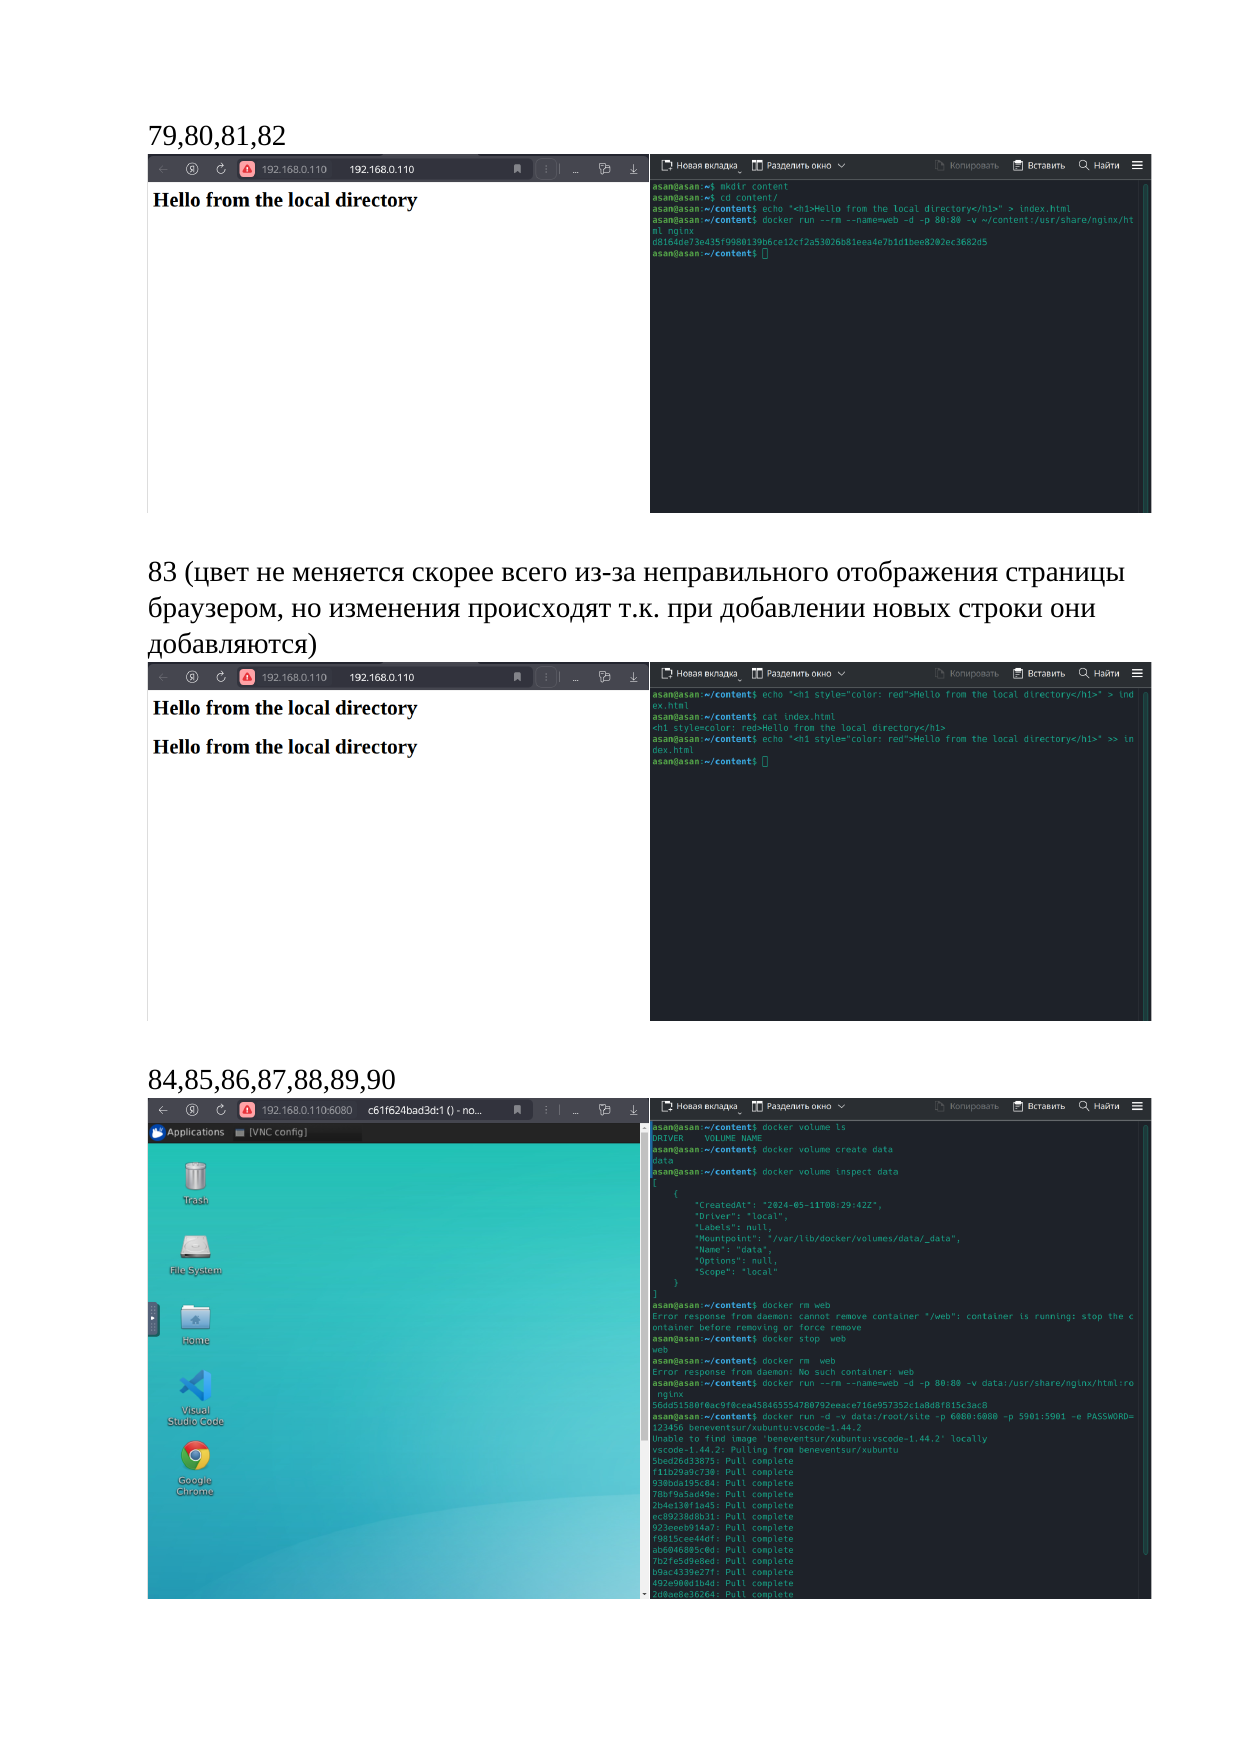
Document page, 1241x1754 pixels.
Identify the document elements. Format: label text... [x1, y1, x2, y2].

picture [147, 154, 1152, 513]
list 79,80,81,82 [148, 118, 1152, 152]
picture [147, 1098, 1152, 1599]
list 83 (цвет не меняется скорее всего из-за неправильного отображения страницы браузером, но изменения происходят т.к. при добавлении новых строки они добавляются) [148, 554, 1152, 660]
picture [147, 662, 1152, 1021]
list 84,85,86,87,88,89,90 [148, 1062, 1152, 1096]
